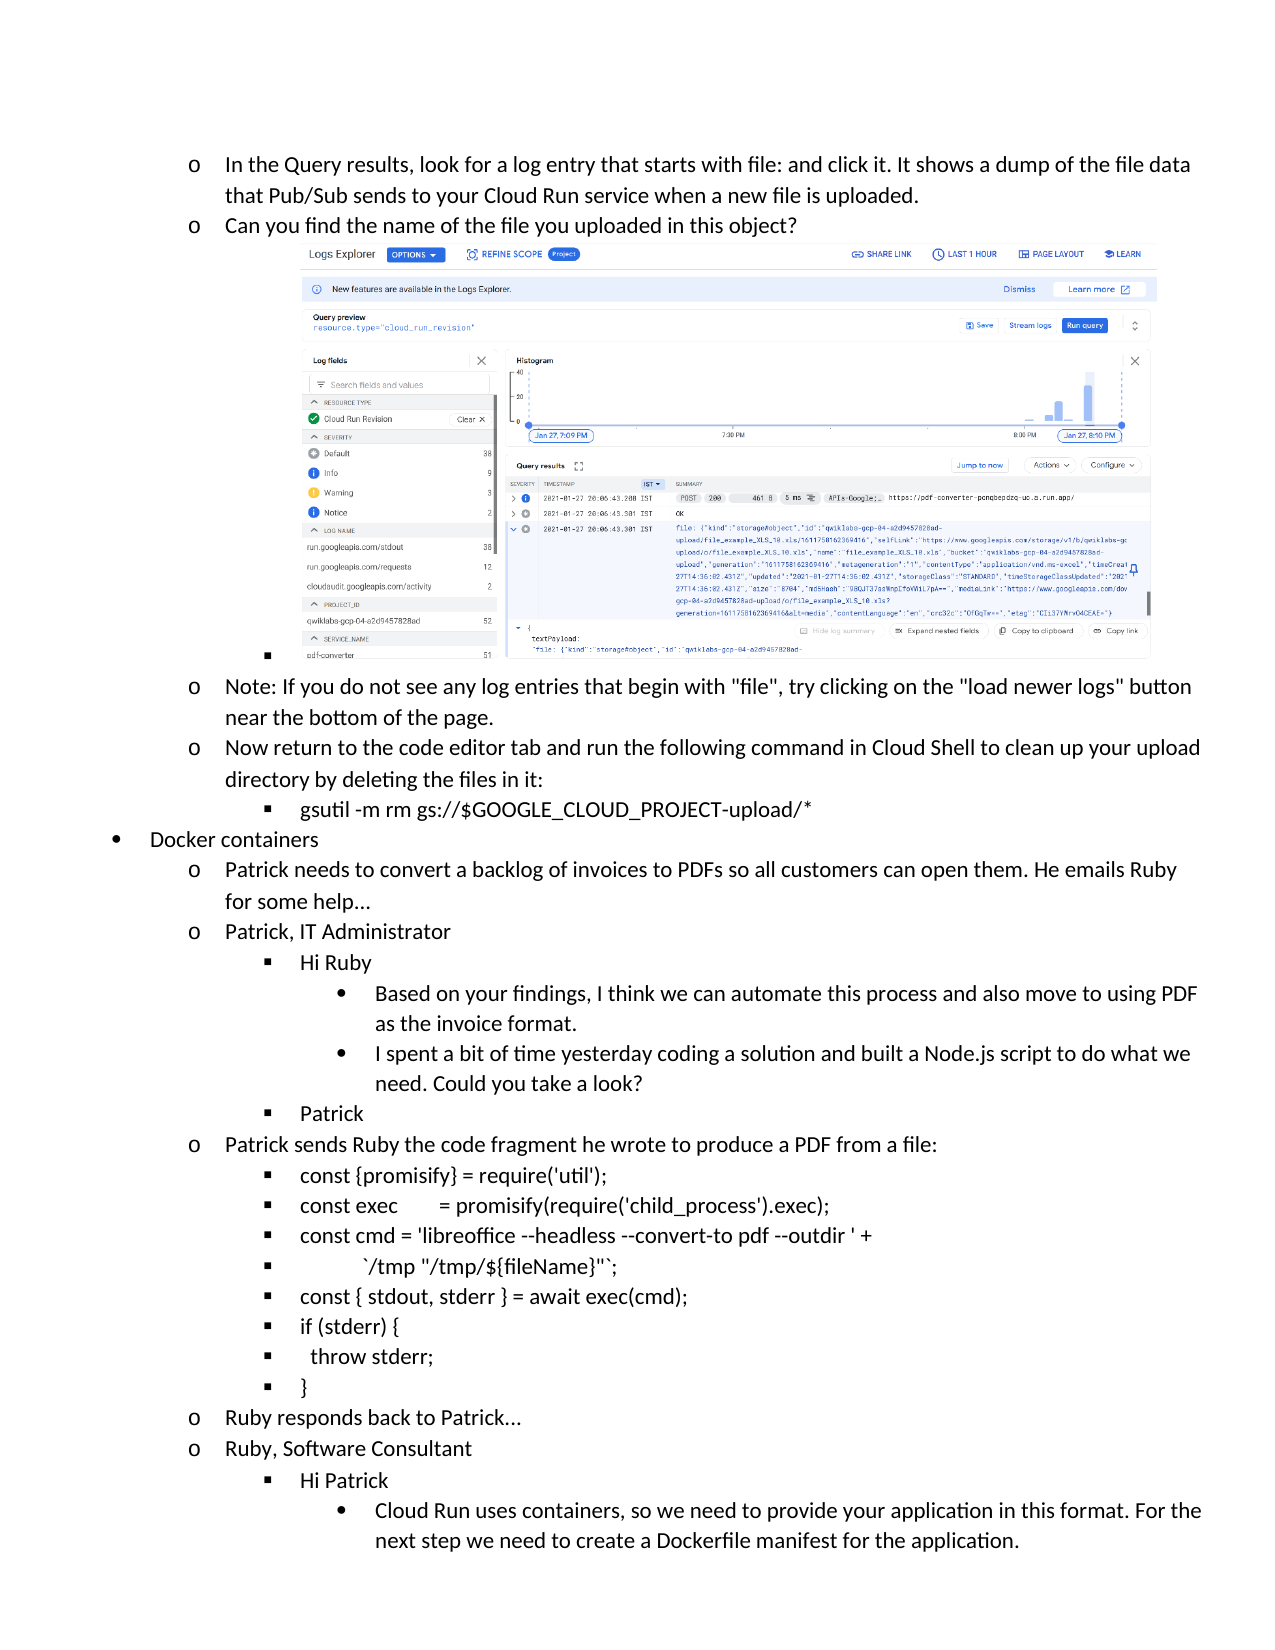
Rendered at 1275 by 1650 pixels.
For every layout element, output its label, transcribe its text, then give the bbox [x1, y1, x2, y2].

list } [262, 1373, 1209, 1401]
list const { stdout, stderr } = await exec(cmd); [262, 1282, 1209, 1310]
list gsutil -m rm gs://$GOOGLE_CLOUD_PROJECT-upload/* [262, 795, 1209, 823]
list Based on your findings, I think we can automate this process and also move to using PDF as the invoice format. [337, 979, 1209, 1037]
list `/tmp "/tmp/${fileName}"`; [262, 1252, 1209, 1280]
list const cmd = 'libreoffice --headless --convert-to pdf --outdir ' + [262, 1222, 1209, 1249]
list Cloud Run uses containers, so we need to provide your application in this format. For the next step we need to create a Dockerfile manifest for the application. [337, 1496, 1209, 1554]
list Hi Ruby [262, 948, 1209, 976]
list Can you find the name of the file you uploaded in this object? [187, 212, 1209, 241]
list Hi Patrick [262, 1466, 1209, 1494]
list Ruby responds back to Patrick... [187, 1403, 1209, 1432]
list Patrick sends Ruby the code fragment he wrote to produce a PDF from a file: [187, 1130, 1209, 1159]
list Note: If you do not see any log entries that begin with "file", try clicking on the "load newer logs" button near the bottom of the page. [187, 672, 1209, 731]
list Patrick [262, 1099, 1209, 1127]
list throw stderr; [262, 1342, 1209, 1370]
list const {promisify} = require('util'); [262, 1161, 1209, 1189]
list I spent a bit of time yesterday coding a solution and built a Node.js script to do what we need. Could you take a look? [337, 1039, 1209, 1097]
list In the Query results, look for a log entry that starts with file: and click it. It shows a dump of the file data that Pub/Sub sends to your Cloud Run service when a new file is uploaded. [187, 150, 1209, 209]
list Patrick needs to convert a backlog of invoices to PDFs so all customers can open them. He emails Ruby for some help... [187, 855, 1209, 915]
picture [300, 243, 1157, 665]
list Docker containers [112, 825, 1209, 853]
list const exec = promisify(require('child_process').exec); [262, 1191, 1209, 1219]
list if (stderr) { [262, 1312, 1209, 1340]
list Patrick, IT Administrator [187, 917, 1209, 946]
list Ruby, Software Consultant [187, 1434, 1209, 1463]
list Now return to the code editor tab and run the following command in Cloud Shell to clean up your upload directory by deleting the files in it: [187, 733, 1209, 793]
